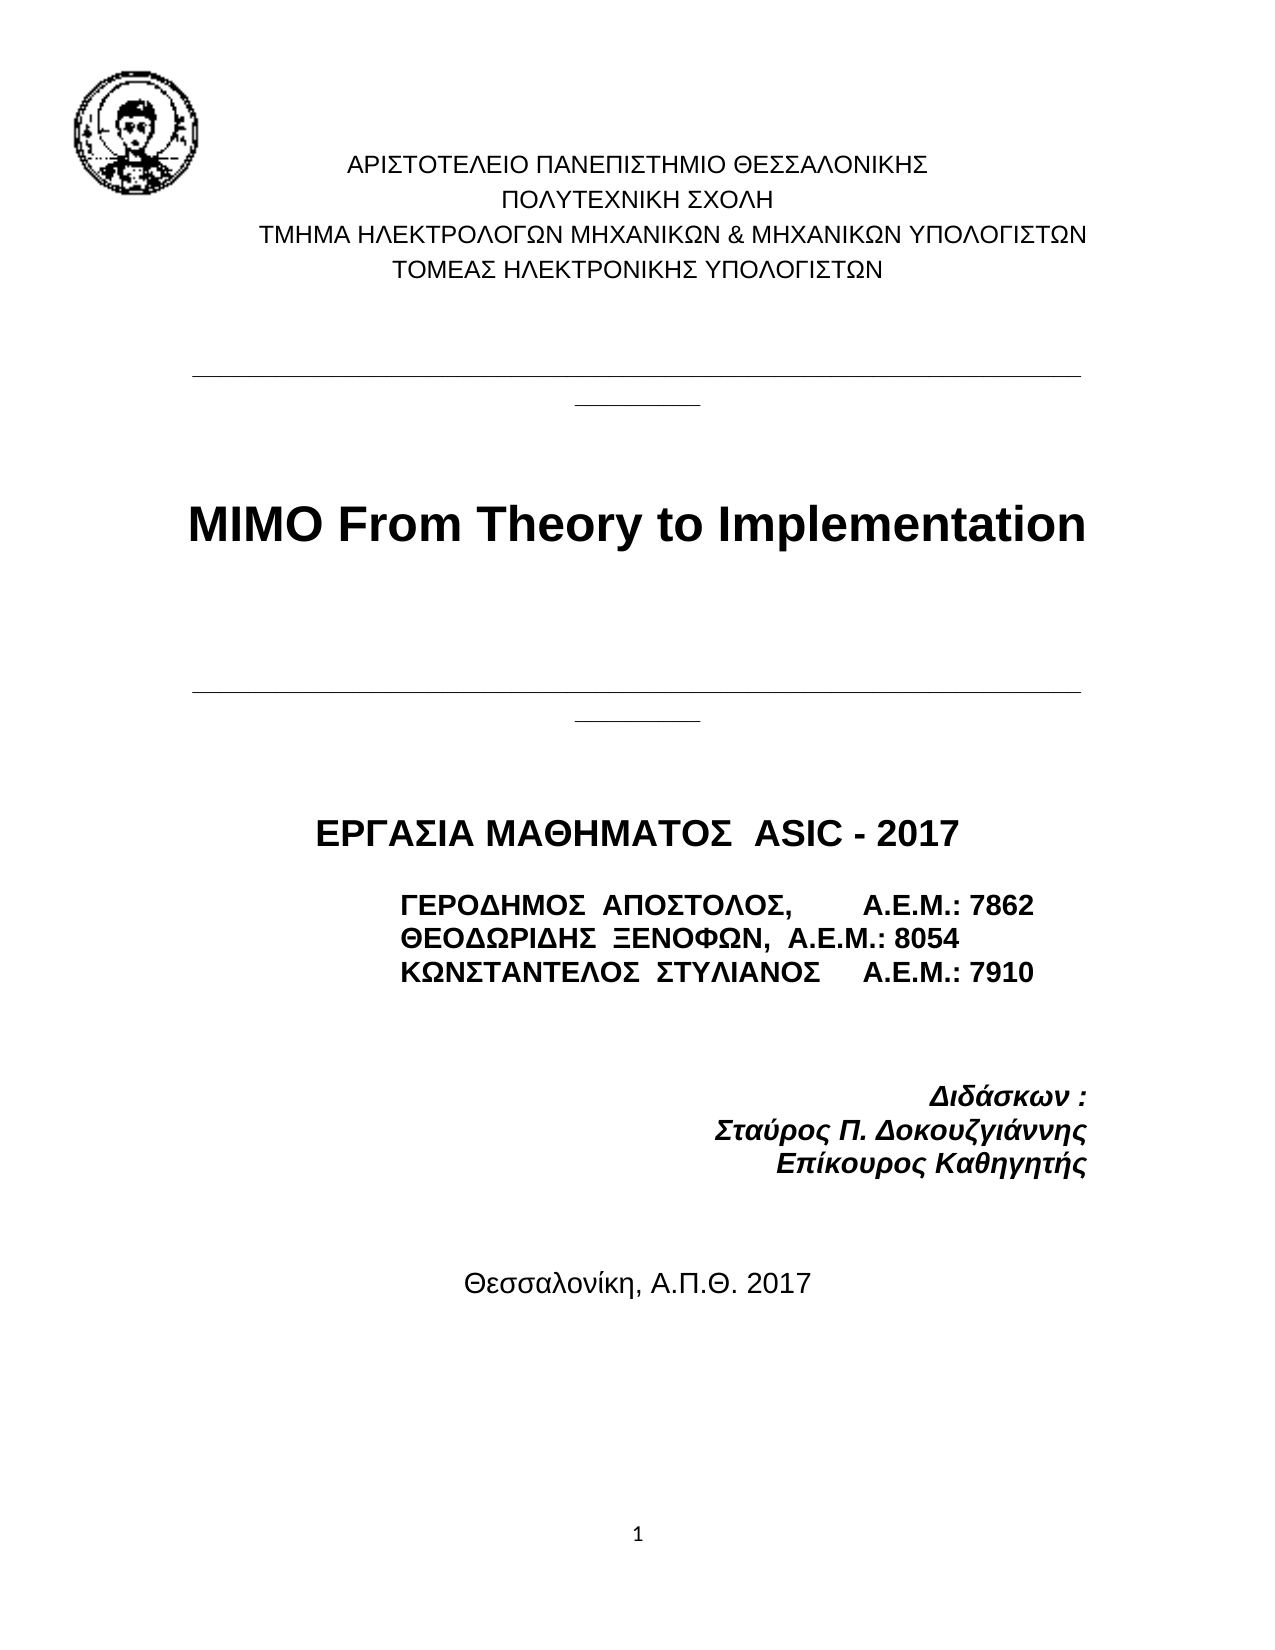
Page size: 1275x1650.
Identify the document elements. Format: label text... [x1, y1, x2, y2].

text _________________________________________________________________________ [187, 351, 1087, 408]
picture [51, 56, 224, 209]
text ΓΕΡΟΔΗΜΟΣ ΑΠΟΣΤΟΛΟΣ, Α.Ε.Μ.: 7862 [400, 887, 1087, 921]
text ΚΩΝΣΤΑΝΤΕΛΟΣ ΣΤΥΛΙΑΝΟΣ Α.Ε.Μ.: 7910 [400, 954, 1087, 988]
text ΠΟΛΥΤΕΧΝΙΚΗ ΣΧΟΛΗ [187, 185, 1087, 214]
text ΘΕΟΔΩΡΙΔΗΣ ΞΕΝΟΦΩΝ, Α.Ε.Μ.: 8054 [400, 921, 1087, 954]
text Σταύρος Π. Δοκουζγιάννης [187, 1113, 1087, 1146]
text ΕΡΓΑΣΙΑ ΜΑΘΗΜΑΤΟΣ ASIC - 2017 [187, 811, 1087, 854]
text ΤΜΗΜΑ ΗΛΕΚΤΡΟΛΟΓΩΝ ΜΗΧΑΝΙΚΩΝ & ΜΗΧΑΝΙΚΩΝ ΥΠΟΛΟΓΙΣΤΩΝ [187, 220, 1087, 249]
text _________________________________________________________________________ [187, 667, 1087, 724]
text Θεσσαλονίκη, Α.Π.Θ. 2017 [187, 1266, 1087, 1299]
text ΑΡΙΣΤΟΤΕΛΕΙΟ ΠΑΝΕΠΙΣΤΗΜΙΟ ΘΕΣΣΑΛΟΝΙΚΗΣ [224, 150, 1087, 179]
text ΤΟΜΕΑΣ ΗΛΕΚΤΡΟΝΙΚΗΣ ΥΠΟΛΟΓΙΣΤΩΝ [187, 255, 1087, 284]
text Επίκουρος Καθηγητής [187, 1146, 1087, 1180]
text Διδάσκων : [187, 1079, 1087, 1113]
text ΜΙΜΟ From Theory to Implementation [187, 494, 1087, 552]
